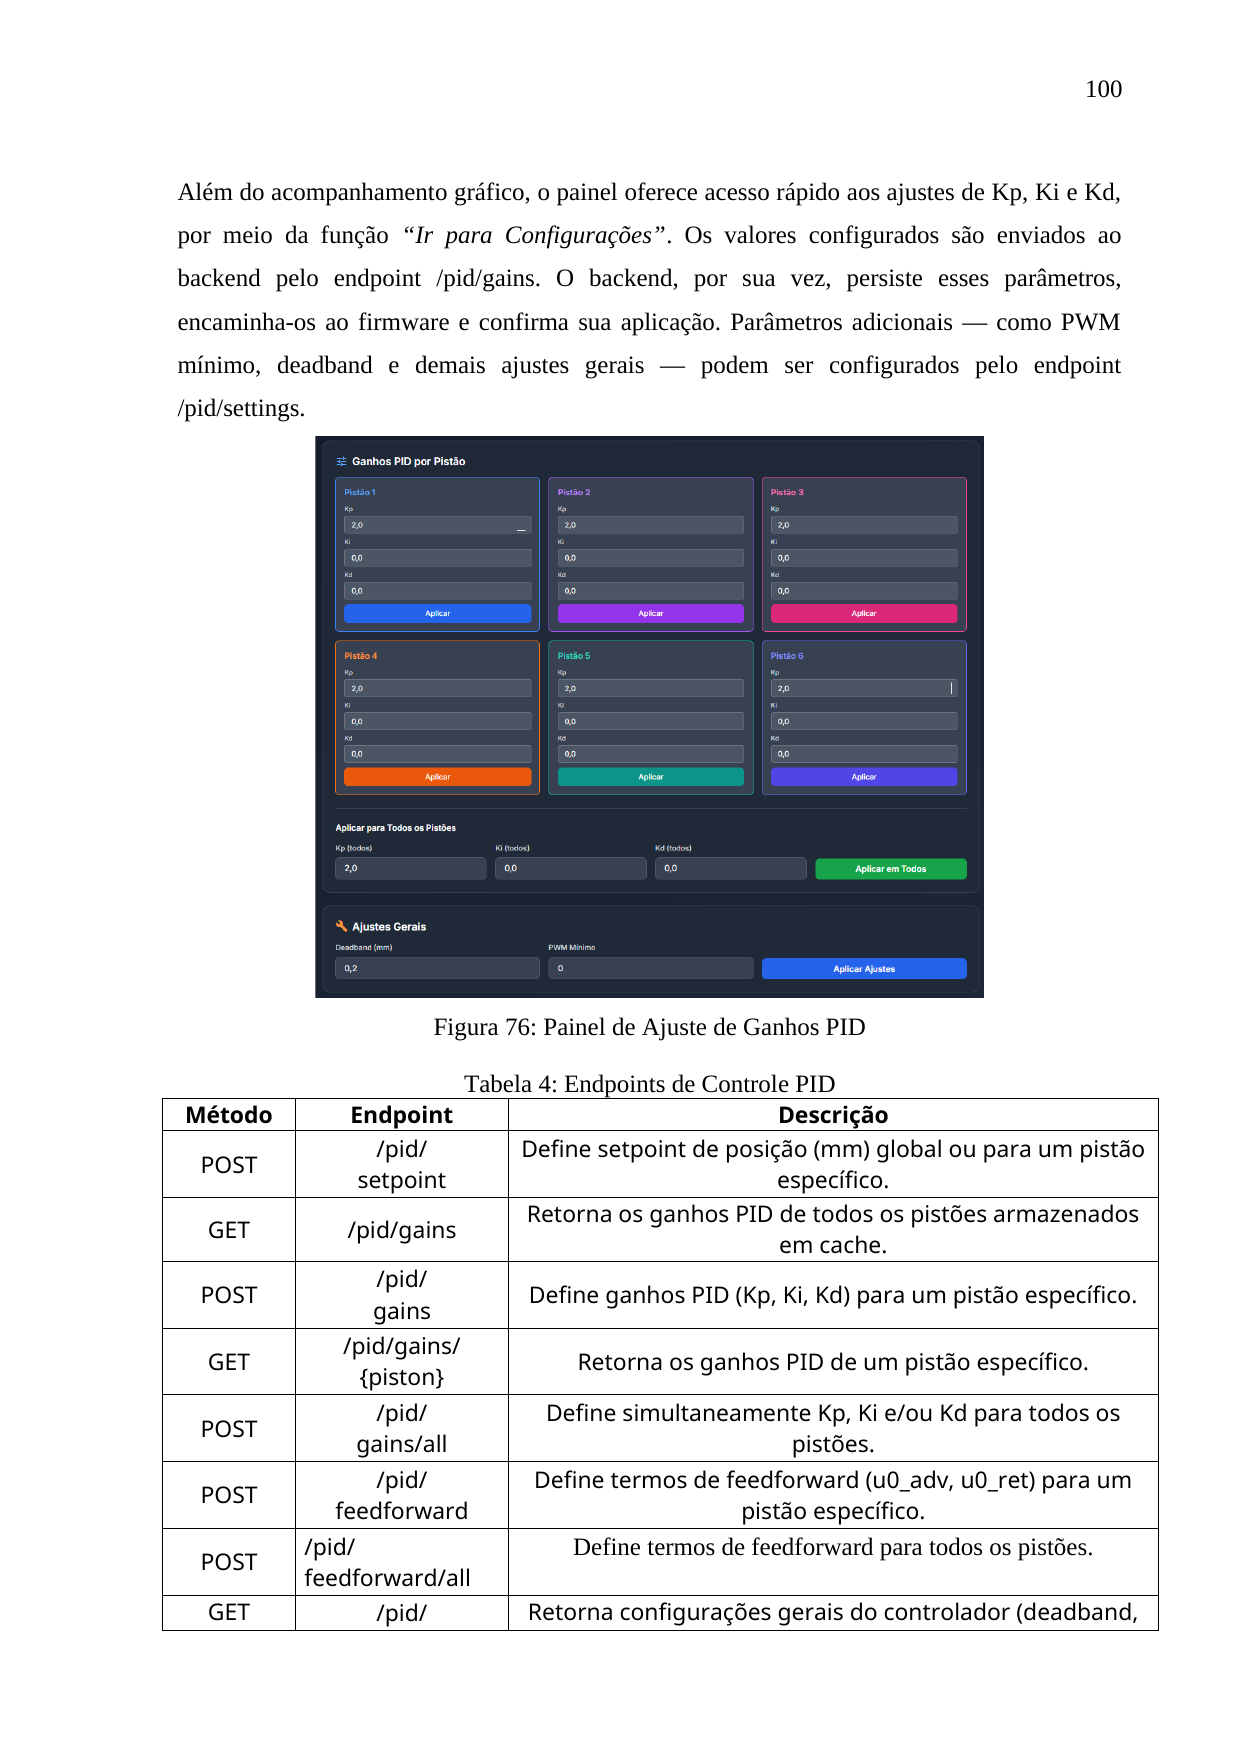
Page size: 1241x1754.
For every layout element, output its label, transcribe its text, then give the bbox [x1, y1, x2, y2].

table_cell /pid/gains [296, 1198, 508, 1261]
table_cell Retorna os ganhos PID de todos os pistões armazenados em cache. [509, 1198, 1158, 1261]
table_cell GET [163, 1596, 295, 1630]
table_cell Define termos de feedforward (u0_adv, u0_ret) para um pistão específico. [509, 1462, 1158, 1528]
table_cell [296, 1329, 508, 1394]
text Além do acompanhamento gráfico, o painel oferece acesso rápido aos ajustes de Kp, Ki e Kd, por meio da função “Ir para Configurações”. Os valores configurados são enviados ao backend pelo endpoint /pid/gains. O backend, por sua vez, persiste esses parâmetros, encaminha-os ao firmware e confirma sua aplicação. Parâmetros adicionais — como PWM mínimo, deadband e demais ajustes gerais — podem ser configurados pelo endpoint /pid/settings. [177, 177, 1122, 422]
table_cell POST [163, 1131, 295, 1197]
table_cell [509, 1596, 1158, 1630]
table_cell Retorna os ganhos PID de um pistão específico. [509, 1329, 1158, 1394]
table_cell [296, 1529, 508, 1594]
table_header Endpoint [296, 1099, 508, 1130]
table_cell [296, 1395, 508, 1461]
table_cell [296, 1462, 508, 1528]
table_cell POST [163, 1529, 295, 1594]
table_cell GET [163, 1329, 295, 1394]
table_cell [296, 1596, 508, 1630]
table_cell POST [163, 1395, 295, 1461]
table_cell Define ganhos PID (Kp, Ki, Kd) para um pistão específico. [509, 1262, 1158, 1327]
table_cell POST [163, 1262, 295, 1327]
table_cell [509, 1131, 1158, 1197]
table_cell [296, 1131, 508, 1197]
picture [315, 436, 984, 998]
table_cell Define simultaneamente Kp, Ki e/ou Kd para todos os pistões. [509, 1395, 1158, 1461]
table_cell GET [163, 1198, 295, 1261]
table_cell POST [163, 1462, 295, 1528]
table_header Método [163, 1099, 295, 1130]
table_cell Define termos de feedforward para todos os pistões. [509, 1529, 1158, 1594]
table_cell [296, 1262, 508, 1327]
table_header Descrição [509, 1099, 1158, 1130]
